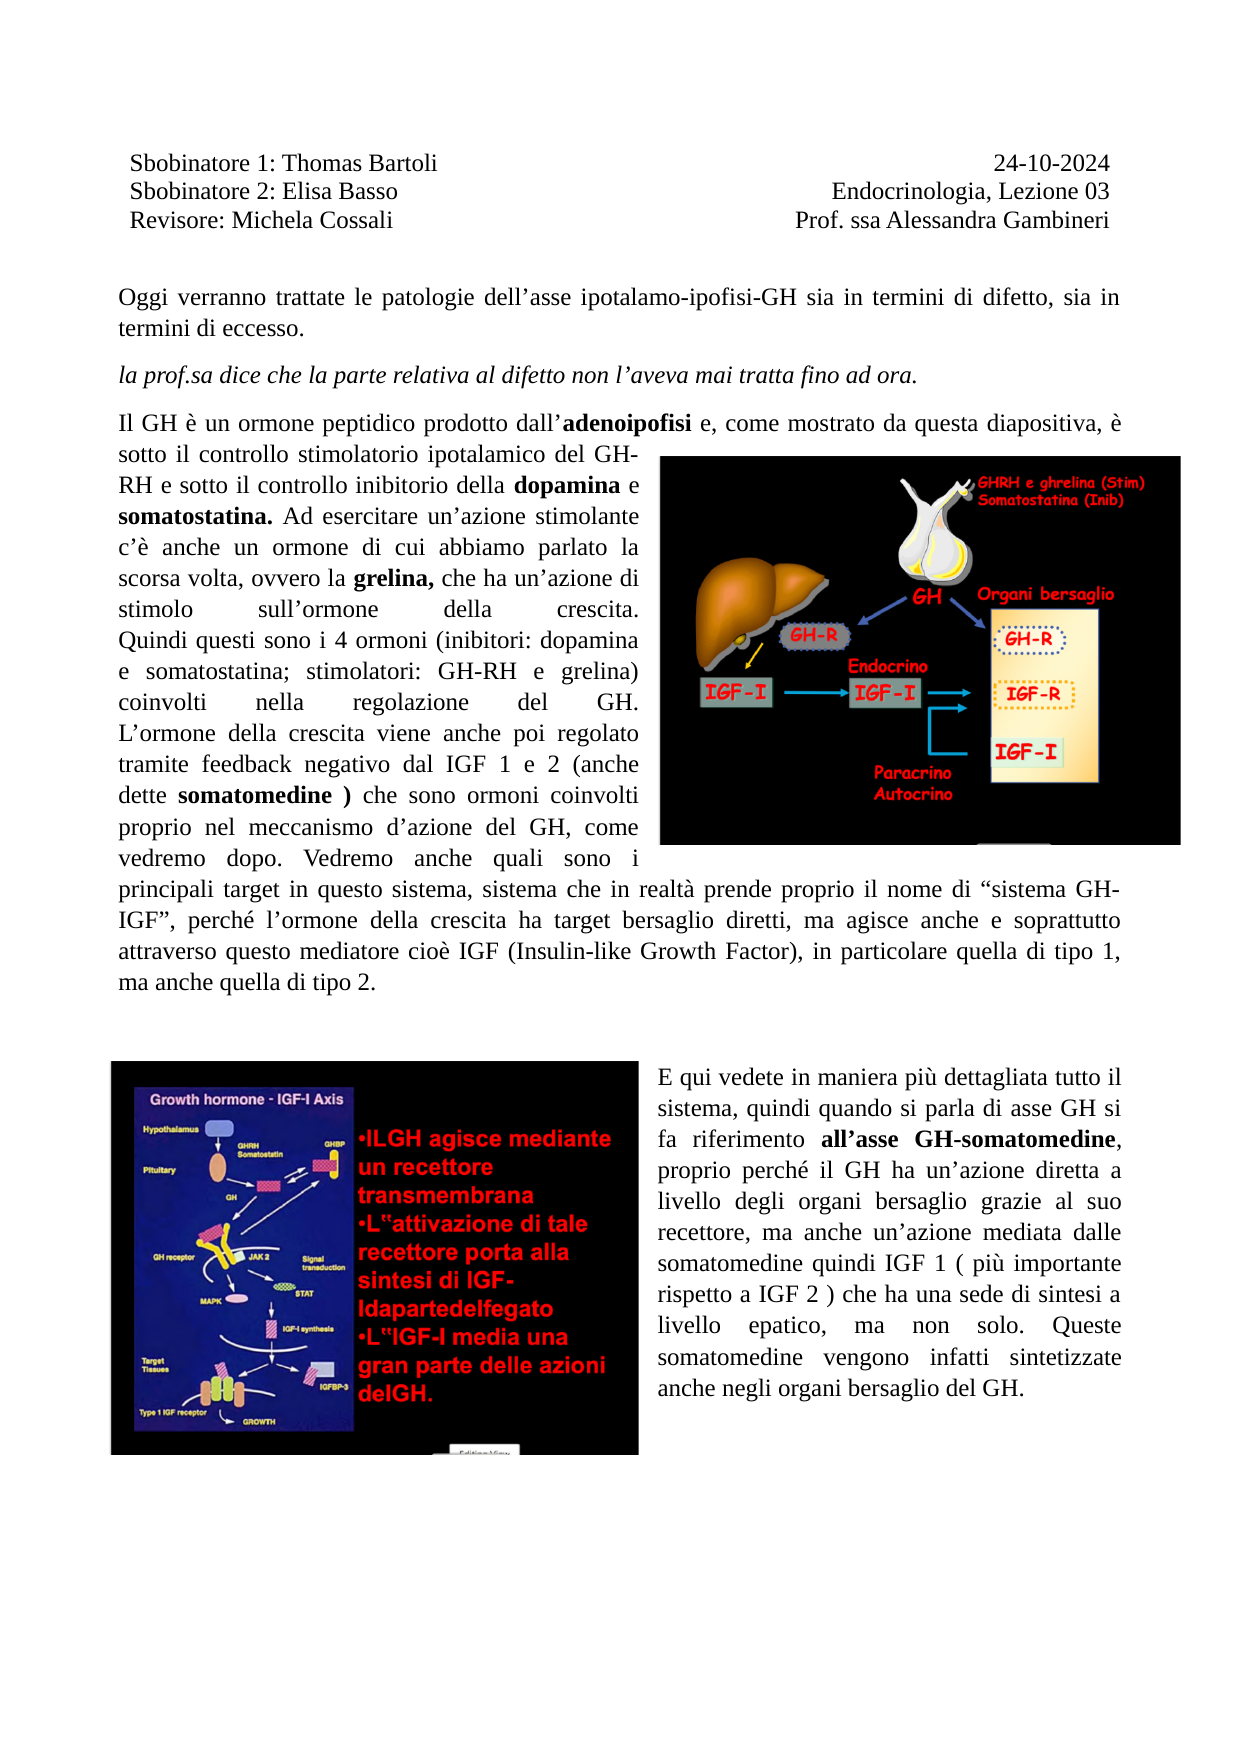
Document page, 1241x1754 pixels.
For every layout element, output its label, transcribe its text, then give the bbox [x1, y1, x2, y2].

table_header 24-10-2024 [620, 148, 1121, 176]
picture [109, 1061, 639, 1455]
text Oggi verranno trattate le patologie dell’asse ipotalamo-ipofisi-GH sia in termini di difetto, sia in termini di eccesso. [118, 282, 1122, 341]
table_cell Endocrinologia, Lezione 03 [620, 176, 1121, 205]
text E qui vedete in maniera più dettagliata tutto il sistema, quindi quando si parla di asse GH si fa riferimento all’asse GH-somatomedine, proprio perché il GH ha un’azione diretta a livello degli organi bersaglio grazie al suo recettore, ma anche un’azione mediata dalle somatomedine quindi IGF 1 ( più importante rispetto a IGF 2 ) che ha una sede di sintesi a livello epatico, ma non solo. Queste somatomedine vengono infatti sintetizzate anche negli organi bersaglio del GH. [639, 1062, 1122, 1401]
picture [658, 456, 1181, 845]
table_cell Revisore: Michela Cossali [118, 205, 619, 234]
table_header Sbobinatore 1: Thomas Bartoli [118, 148, 619, 176]
table_cell Prof. ssa Alessandra Gambineri [620, 205, 1121, 234]
table_cell Sbobinatore 2: Elisa Basso [118, 176, 619, 205]
text la prof.sa dice che la parte relativa al difetto non l’aveva mai tratta fino ad ora. [118, 360, 1122, 389]
